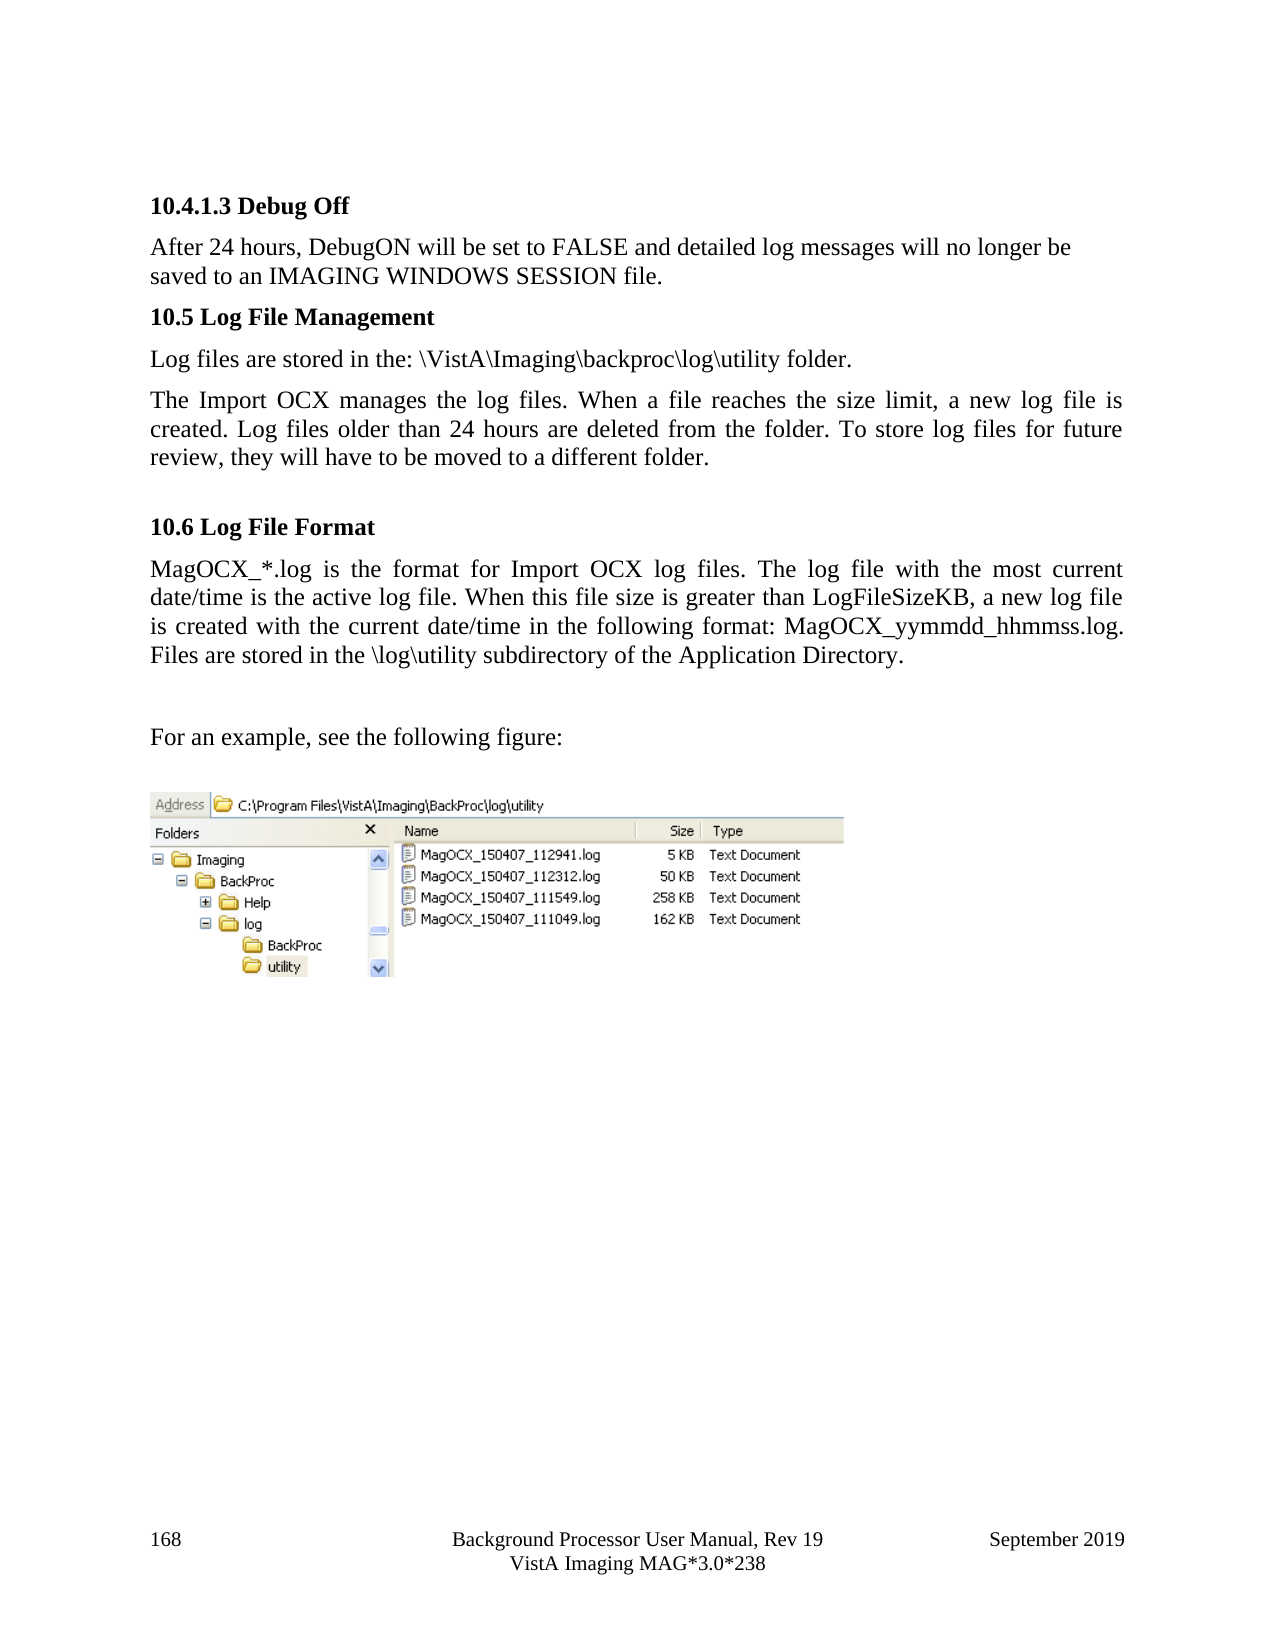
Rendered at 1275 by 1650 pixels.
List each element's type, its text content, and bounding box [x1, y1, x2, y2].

subtitle 10.4.1.3 Debug Off [150, 191, 1125, 220]
text 10.5 Log File Management [150, 302, 1125, 331]
text MagOCX_*.log is the format for Import OCX log files. The log file with the most current date/time is the active log file. When this file size is greater than LogFileSizeKB, a new log file is created with the current date/time in the following format: MagOCX_yymmdd_hhmmss.log. Files are stored in the \log\utility subdirectory of the Application Directory. [150, 554, 1125, 669]
picture [150, 792, 853, 977]
text Log files are stored in the: \VistA\Imaging\backproc\log\utility folder. [150, 344, 1125, 372]
text 10.6 Log File Format [150, 512, 1125, 541]
text After 24 hours, DebugON will be set to FALSE and detailed log messages will no longer be saved to an IMAGING WINDOWS SESSION file. [150, 232, 1125, 290]
text For an example, see the following figure: [150, 722, 1125, 751]
text The Import OCX manages the log files. When a file reaches the size limit, a new log file is created. Log files older than 24 hours are deleted from the folder. To store log files for future review, they will have to be moved to a different folder. [150, 385, 1125, 471]
